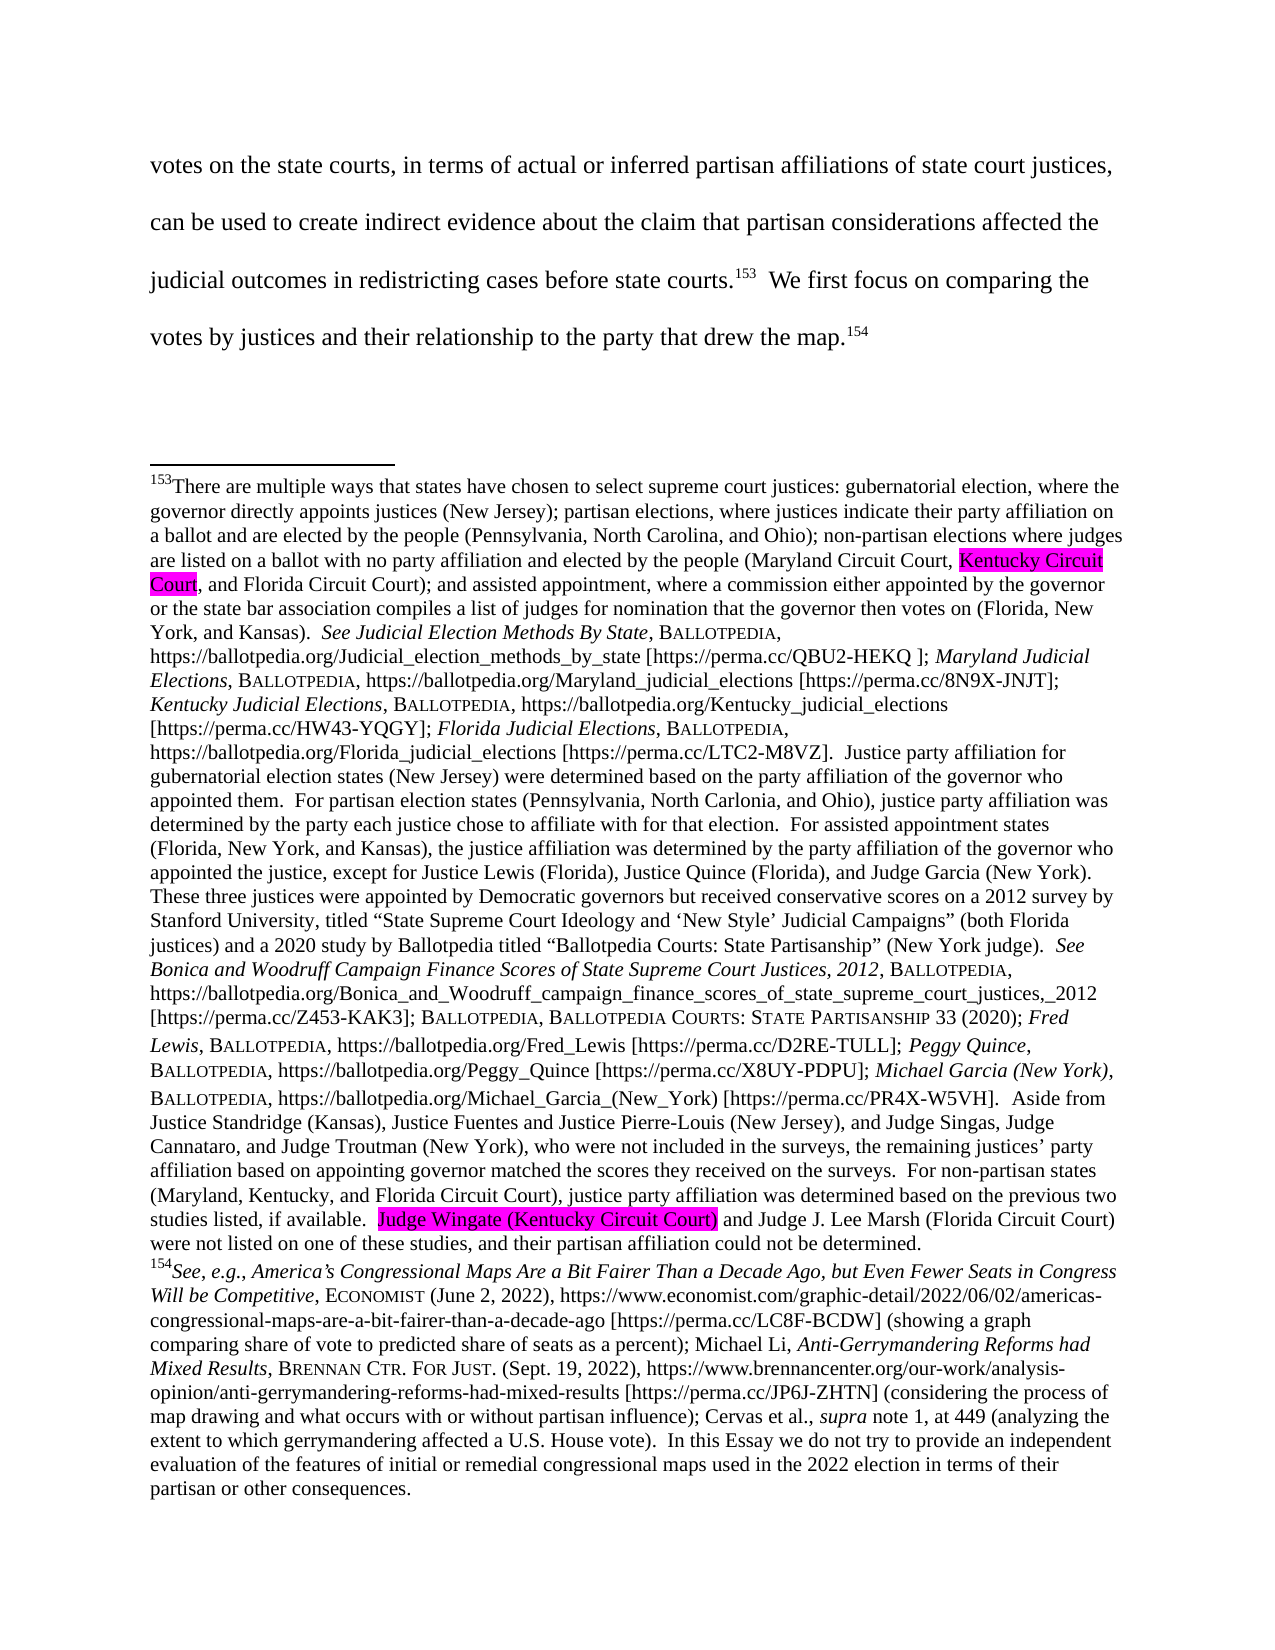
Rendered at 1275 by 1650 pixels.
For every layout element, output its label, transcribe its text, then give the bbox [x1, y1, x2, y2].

text We begin with the presupposition that legal decision-makers make decisions based on what facts are in front of them. Further, the legal provisions they use to inform their decisions are neutral applications of the law. Regardless of the stated reasons for individual justice’s ultimate decisions about plan unconstitutionality, there is always the suspicion that underlying those stated reasons are hidden partisan motivations. But we also believe that the breakdown of votes on the state courts, in terms of actual or inferred partisan affiliations of state court justices, can be used to create indirect evidence about the claim that partisan considerations affected the judicial outcomes in redistricting cases before state courts. We first focus on comparing the votes by justices and their relationship to the party that drew the map. [150, 150, 1125, 351]
